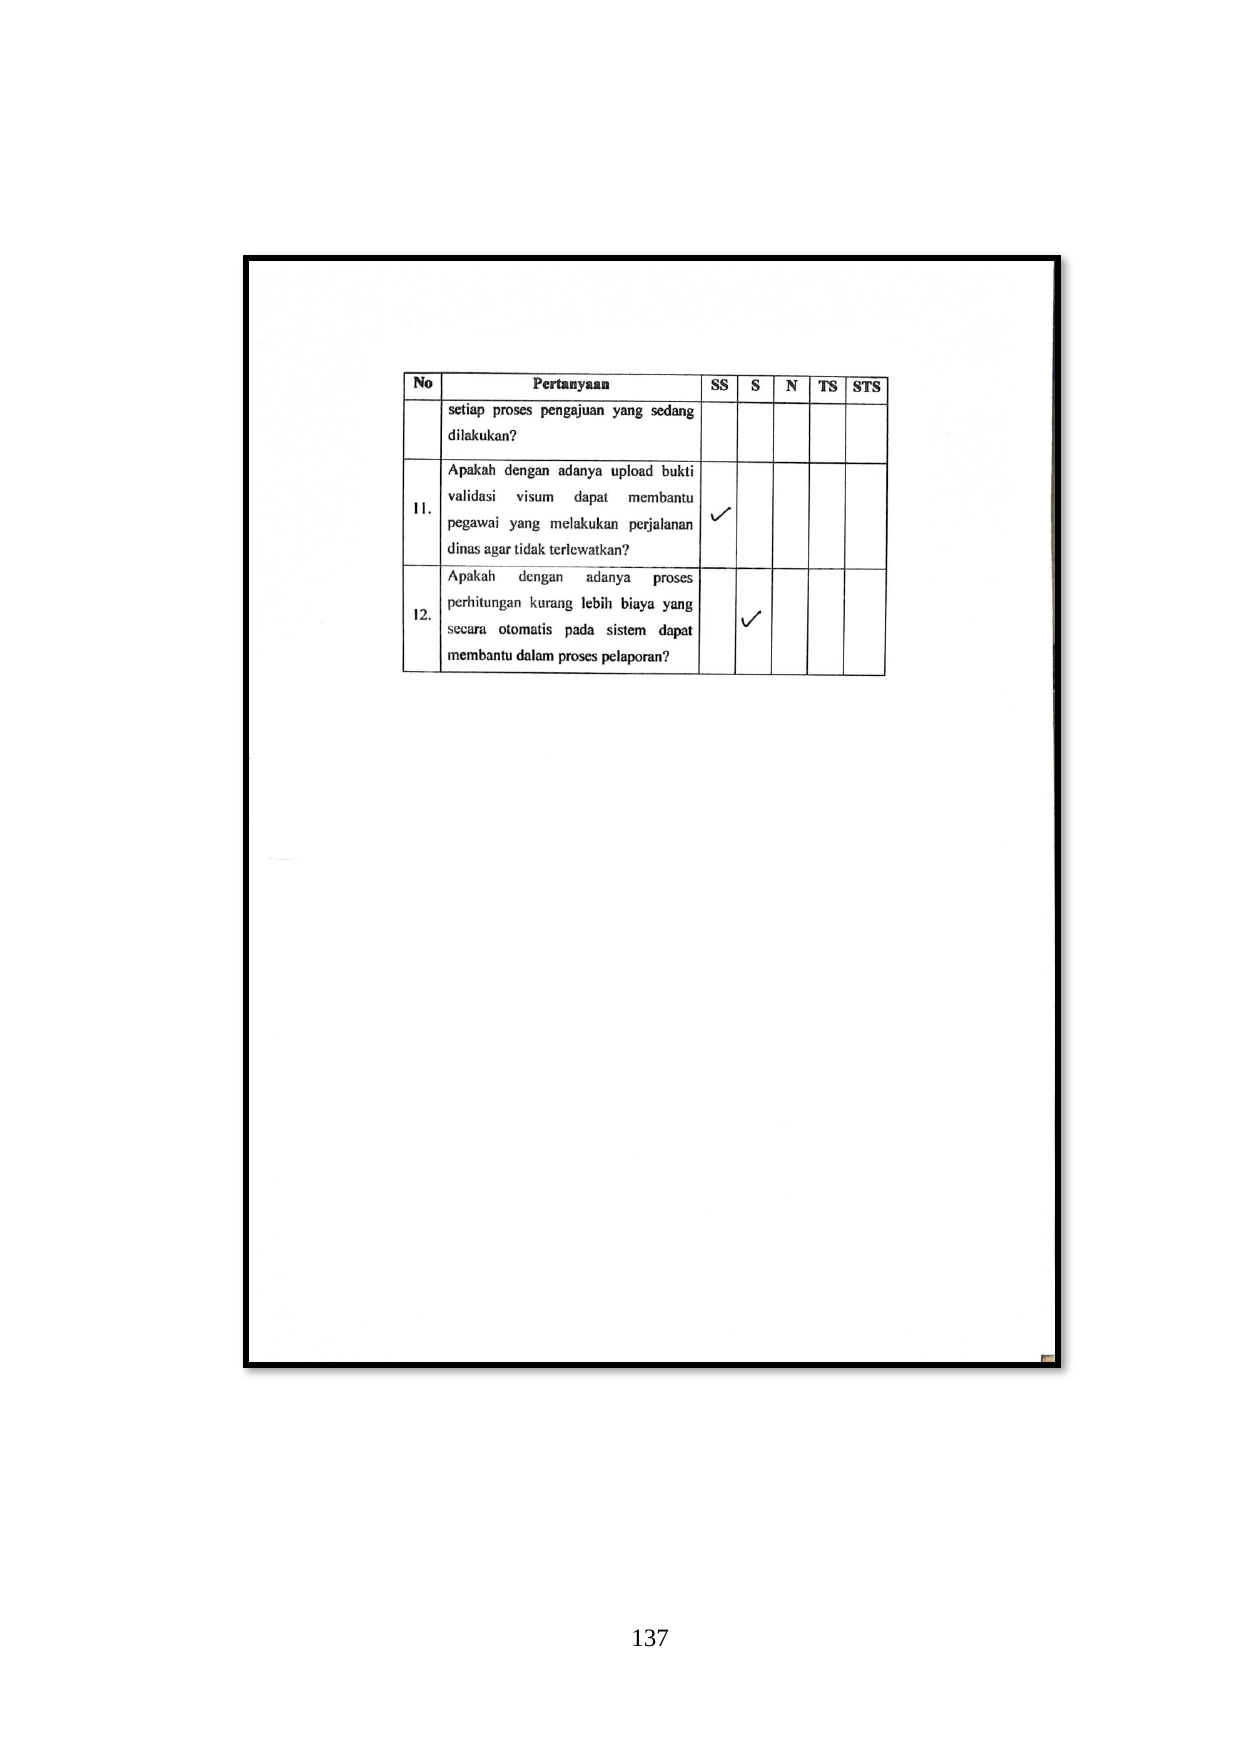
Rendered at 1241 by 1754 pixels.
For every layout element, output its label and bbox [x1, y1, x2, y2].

picture [249, 261, 1055, 1362]
